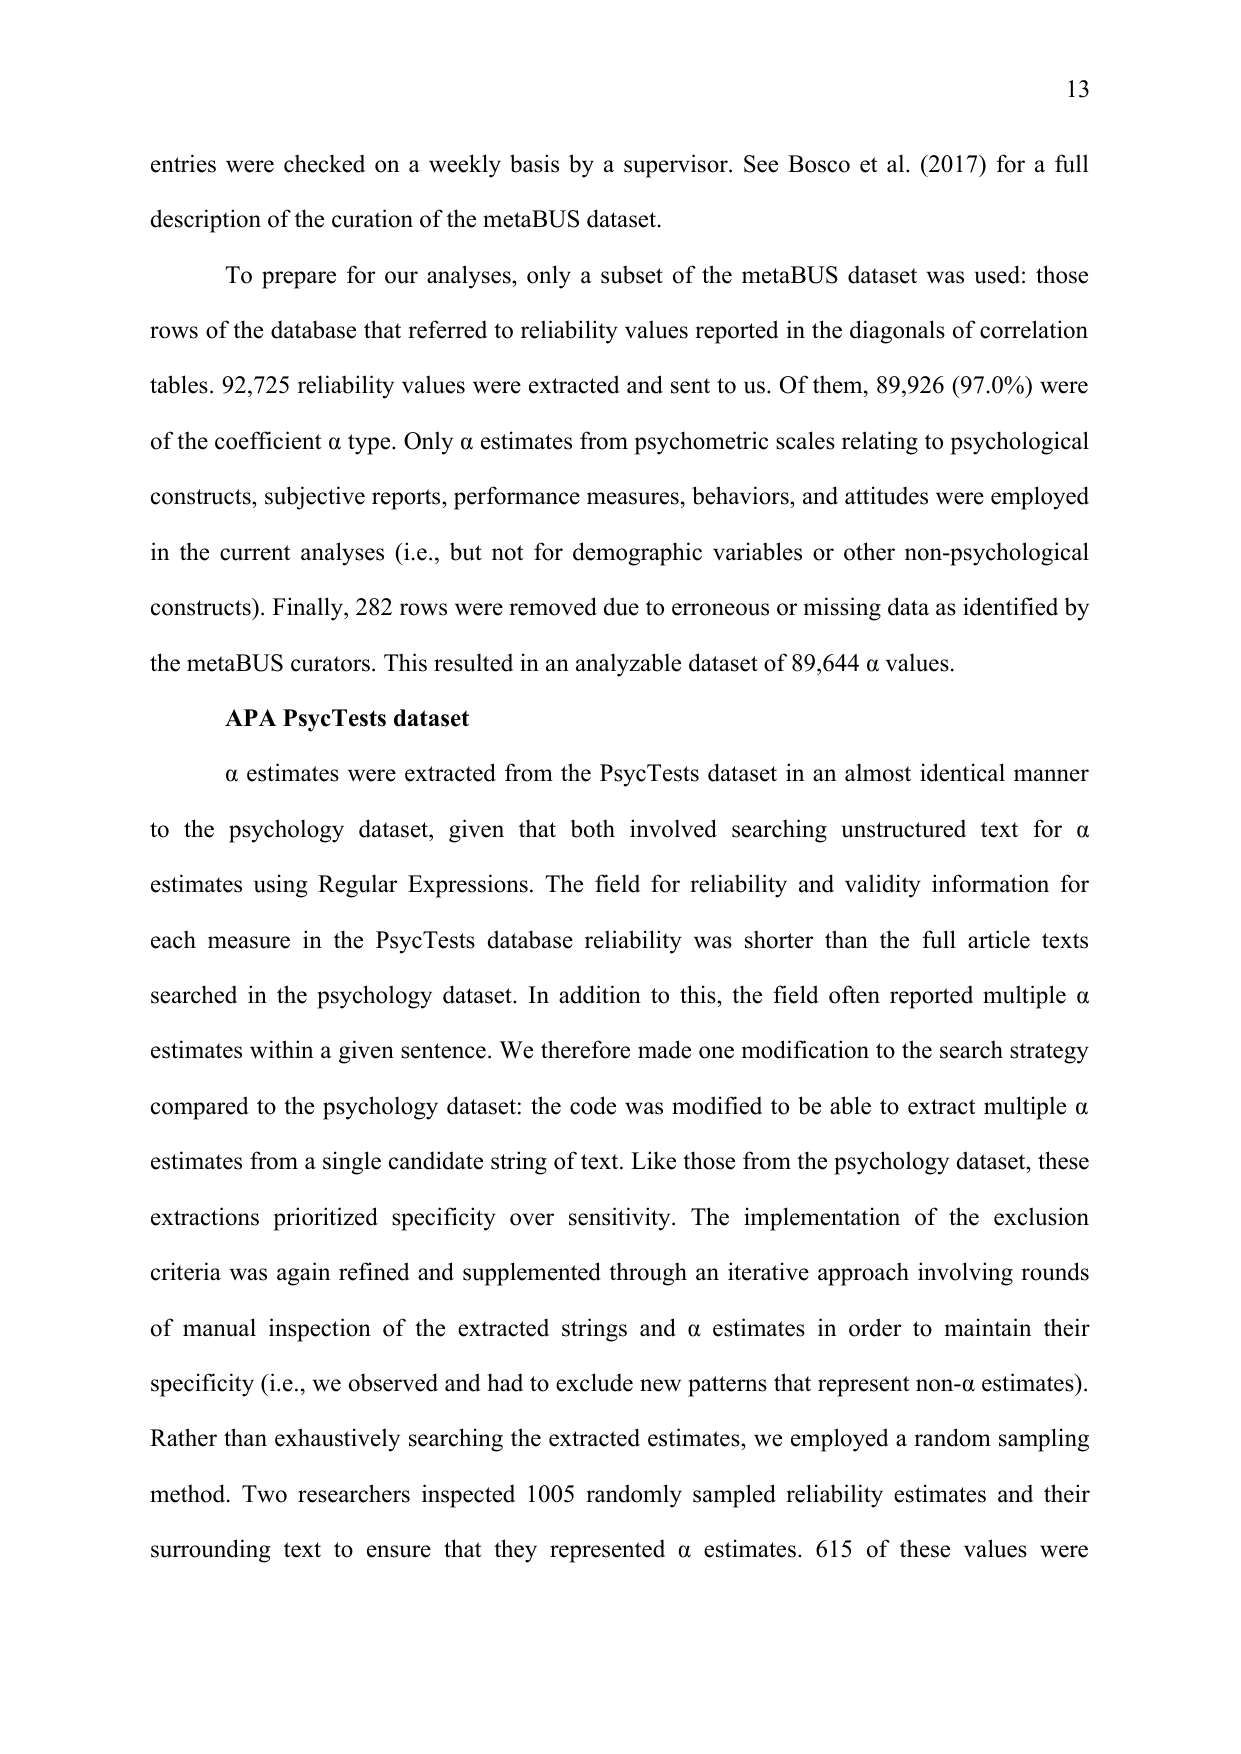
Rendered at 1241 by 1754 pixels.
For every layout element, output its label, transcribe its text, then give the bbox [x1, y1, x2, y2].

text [150, 759, 1090, 1563]
text To prepare for our analyses, only a subset of the metaBUS dataset was used: those rows of the database that referred to reliability values reported in the diagonals of correlation tables. 92,725 reliability values were extracted and sent to us. Of them, 89,926 (97.0%) were of the coefficient α type. Only α estimates from psychometric scales relating to psychological constructs, subjective reports, performance measures, behaviors, and attitudes were employed in the current analyses (i.e., but not for demographic variables or other non-psychological constructs). Finally, 282 rows were removed due to erroneous or missing data as identified by the metaBUS curators. This resulted in an analyzable dataset of 89,644 α values. [150, 261, 1090, 676]
subtitle APA PsycTests dataset [150, 704, 1090, 732]
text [150, 150, 1090, 233]
